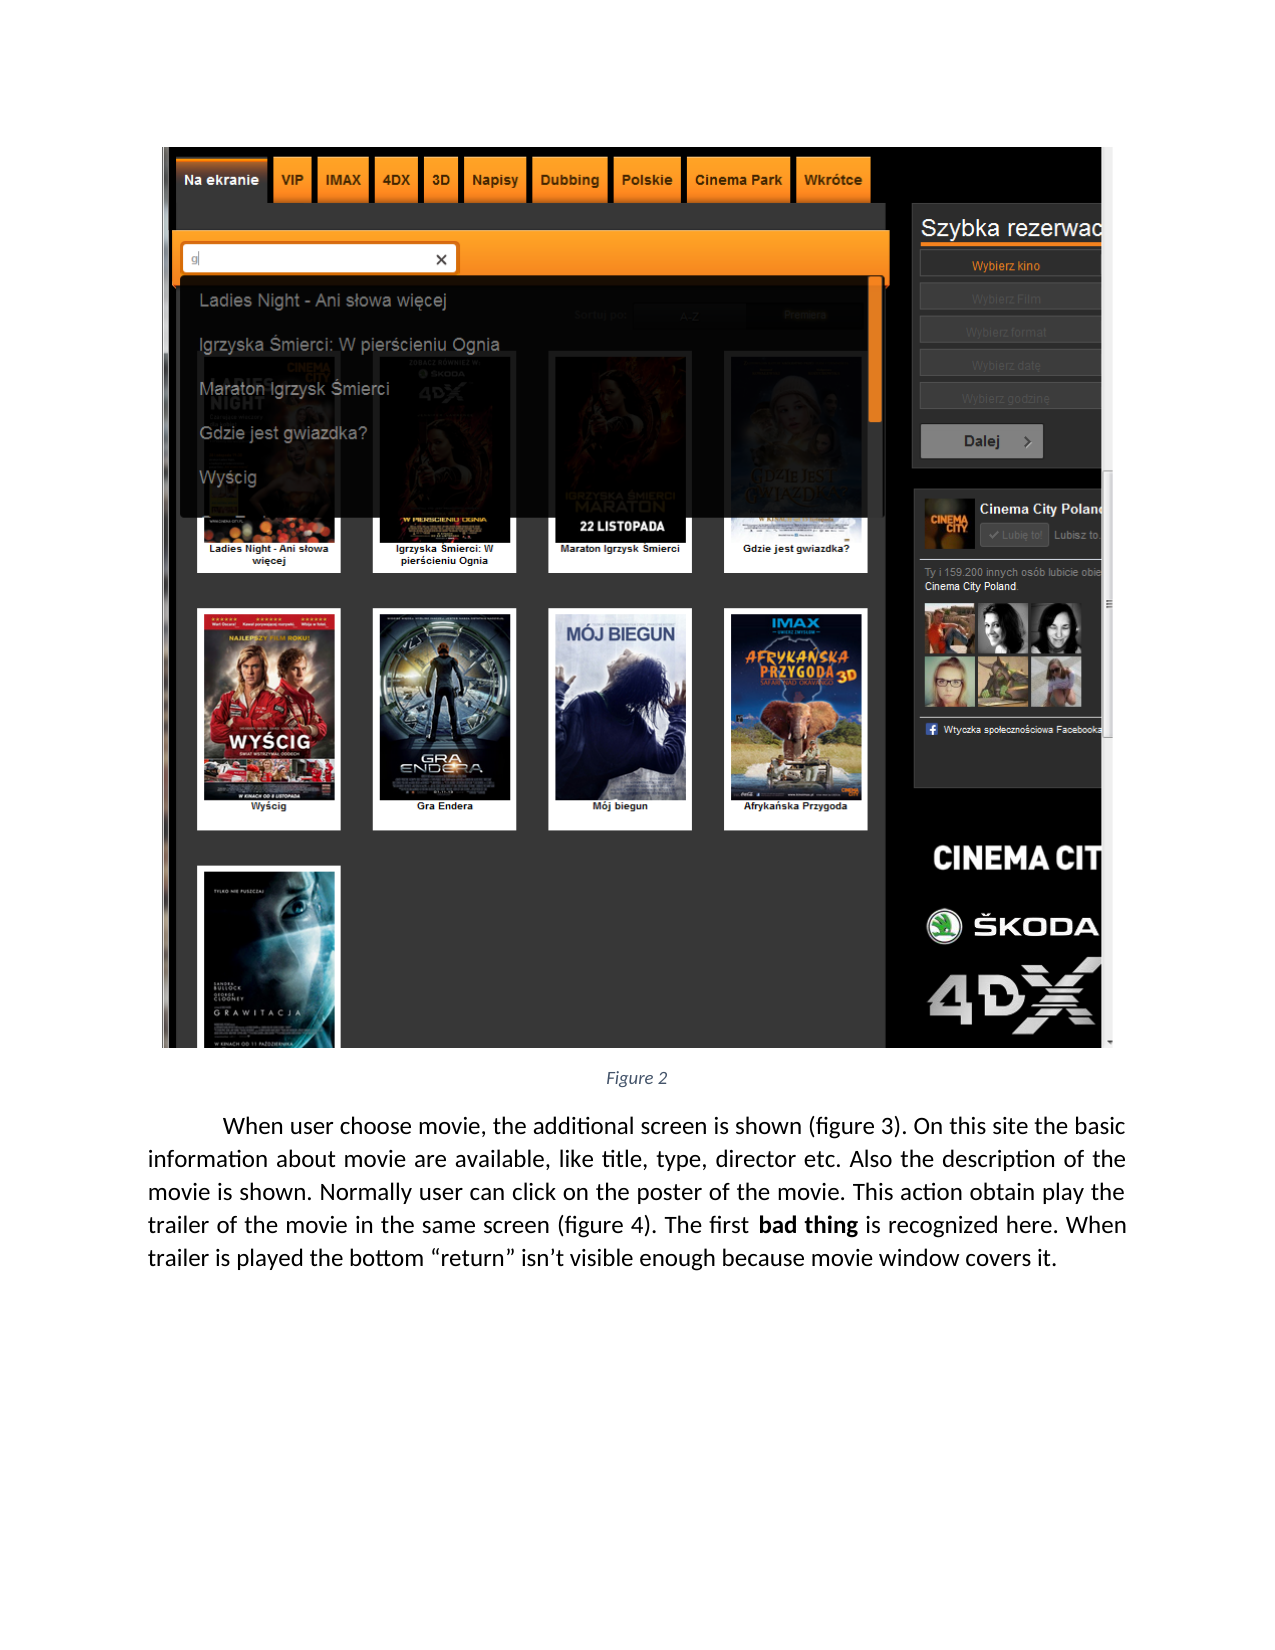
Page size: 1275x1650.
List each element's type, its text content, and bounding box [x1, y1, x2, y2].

picture [162, 147, 1113, 1048]
text When user choose movie, the additional screen is shown (figure 3). On this site the basic information about movie are available, like title, type, director etc. Also the description of the movie is shown. Normally user can click on the poster of the movie. This action obtain play the trailer of the movie in the same screen (figure 4). The first bad thing is recognized here. When trailer is played the bottom “return” isn’t visible enough because movie window covers it. [148, 1110, 1127, 1272]
